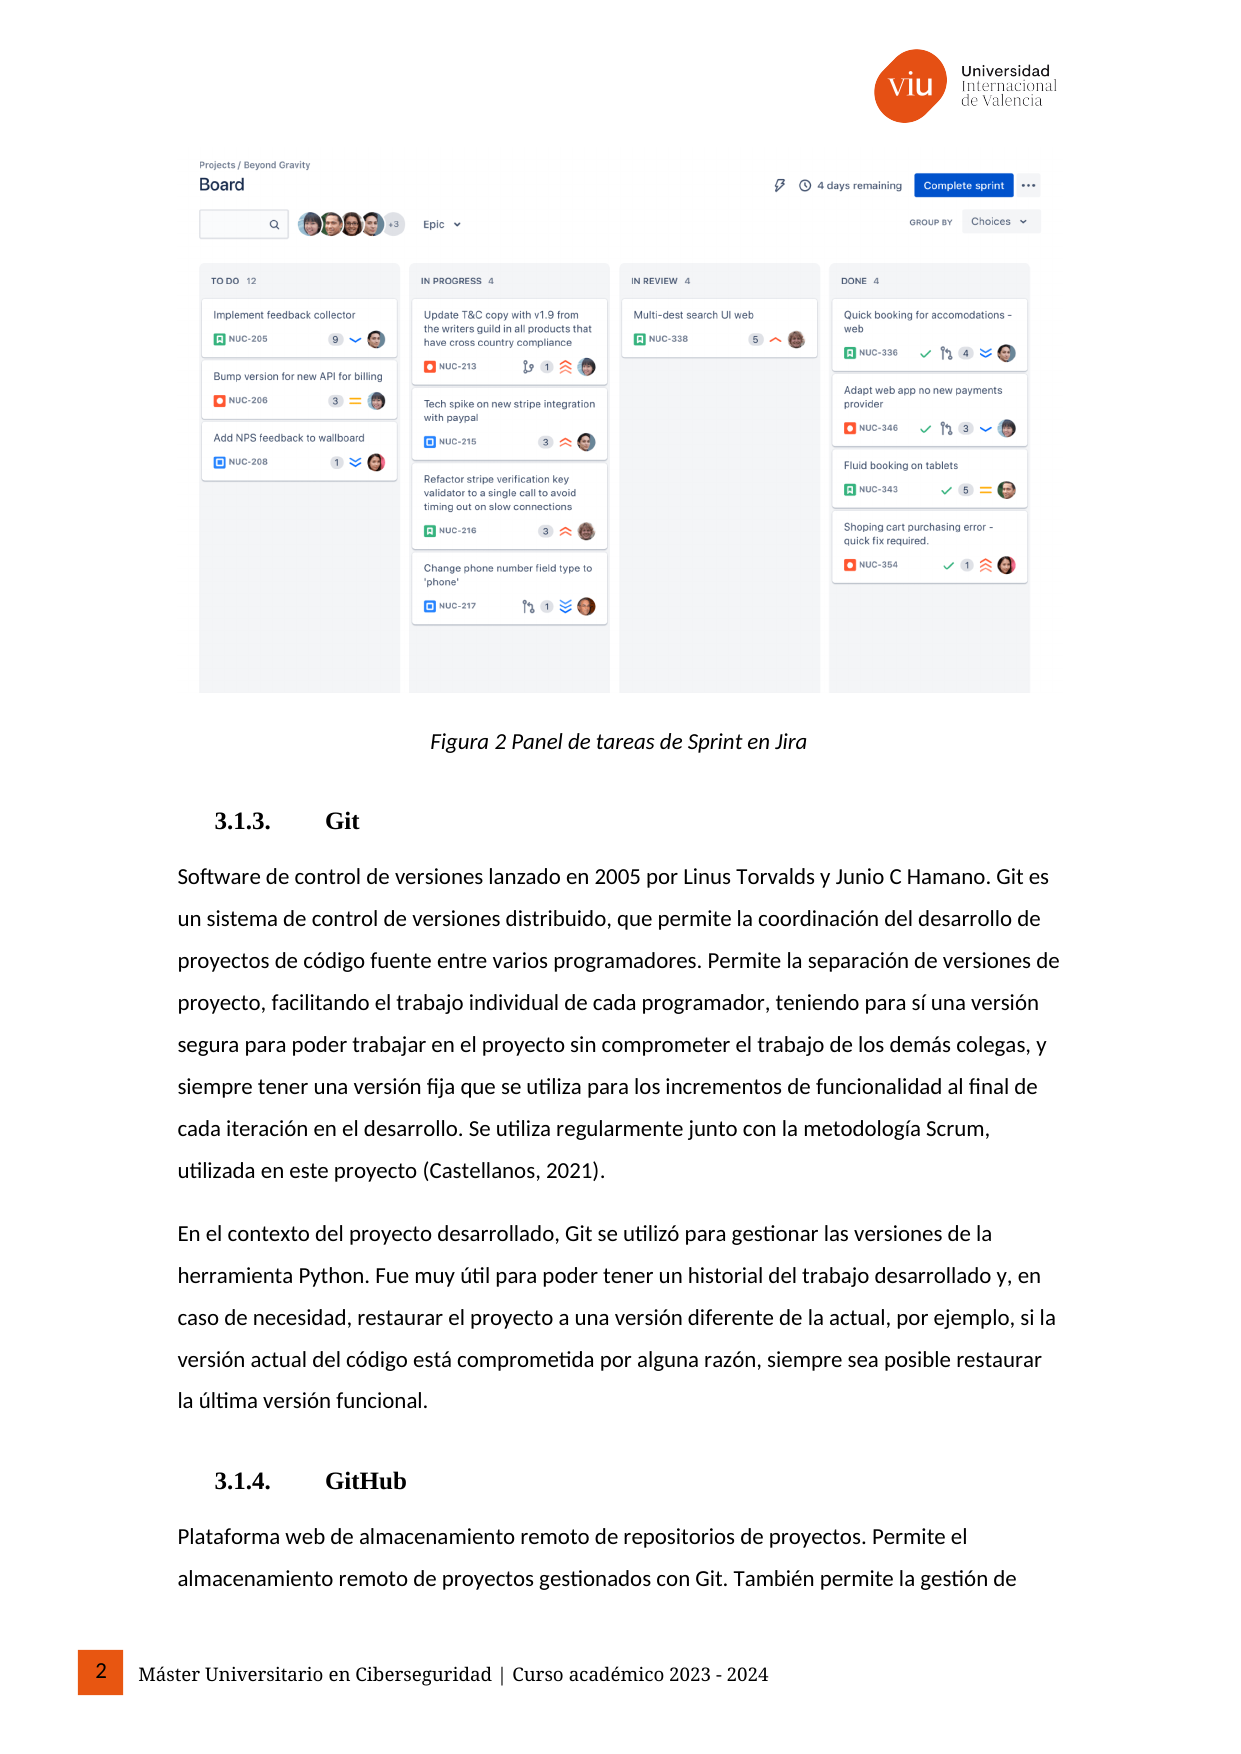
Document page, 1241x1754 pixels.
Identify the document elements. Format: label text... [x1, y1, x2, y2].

picture [177, 147, 1063, 693]
subtitle Git [214, 806, 1063, 835]
subtitle GitHub [214, 1466, 1063, 1495]
text En el contexto del proyecto desarrollado, Git se utilizó para gestionar las versiones de la herramienta Python. Fue muy útil para poder tener un historial del trabajo desarrollado y, en caso de necesidad, restaurar el proyecto a una versión diferente de la actual, por ejemplo, si la versión actual del código está comprometida por alguna razón, siempre sea posible restaurar la última versión funcional. [177, 1219, 1063, 1415]
picture [857, 32, 1074, 141]
text Figura 2 Panel de tareas de Sprint en Jira [177, 727, 1063, 755]
text Software de control de versiones lanzado en 2005 por Linus Torvalds y Junio C Hamano. Git es un sistema de control de versiones distribuido, que permite la coordinación del desarrollo de proyectos de código fuente entre varios programadores. Permite la separación de versiones de proyecto, facilitando el trabajo individual de cada programador, teniendo para sí una versión segura para poder trabajar en el proyecto sin comprometer el trabajo de los demás colegas, y siempre tener una versión fija que se utiliza para los incrementos de funcionalidad al final de cada iteración en el desarrollo. Se utiliza regularmente junto con la metodología Scrum, utilizada en este proyecto . [177, 862, 1063, 1184]
